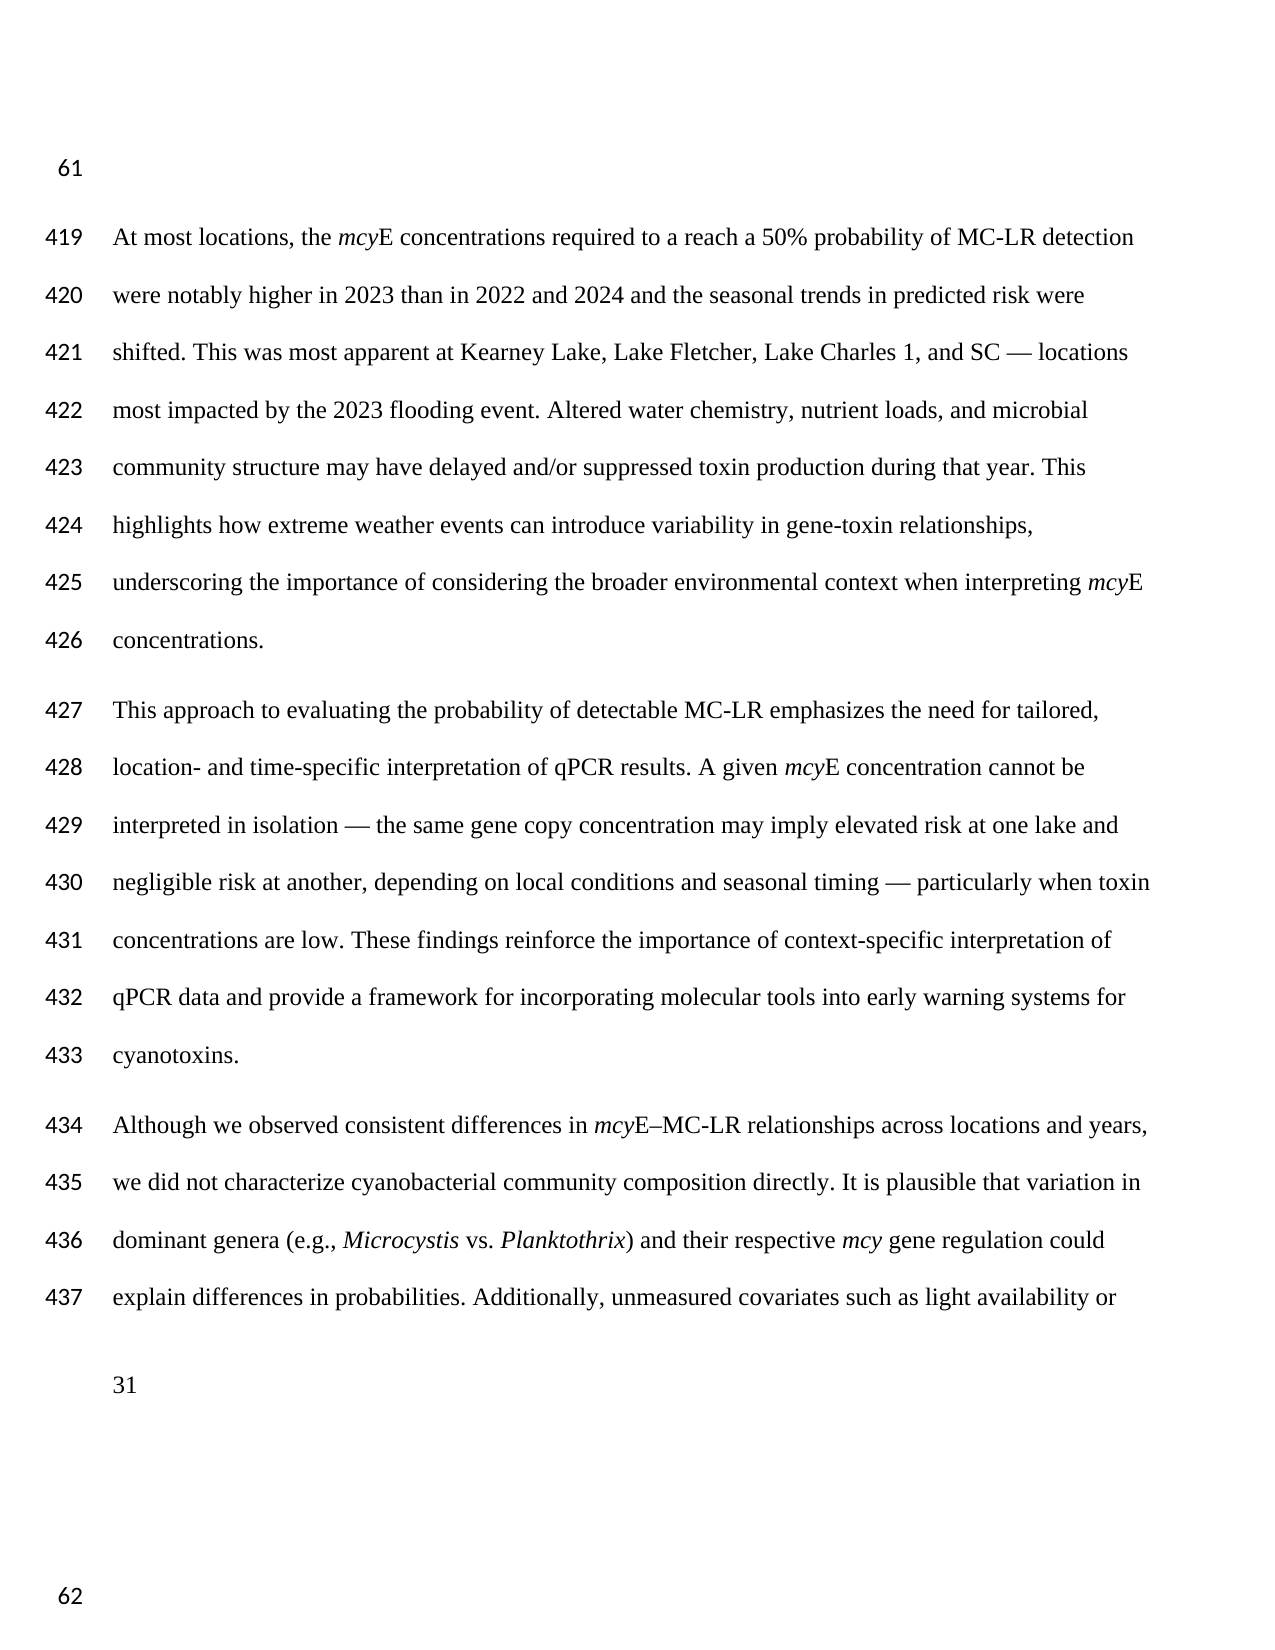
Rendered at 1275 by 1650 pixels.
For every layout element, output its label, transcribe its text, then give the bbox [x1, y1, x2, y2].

text At most locations, the mcyE concentrations required to a reach a 50% probability of MC-LR detection were notably higher in 2023 than in 2022 and 2024 and the seasonal trends in predicted risk were shifted. This was most apparent at Kearney Lake, Lake Fletcher, Lake Charles 1, and SC — locations most impacted by the 2023 flooding event. Altered water chemistry, nutrient loads, and microbial community structure may have delayed and/or suppressed toxin production during that year. This highlights how extreme weather events can introduce variability in gene-toxin relationships, underscoring the importance of considering the broader environmental context when interpreting mcyE concentrations. [112, 222, 1163, 654]
text This approach to evaluating the probability of detectable MC-LR emphasizes the need for tailored, location- and time-specific interpretation of qPCR results. A given mcyE concentration cannot be interpreted in isolation — the same gene copy concentration may imply elevated risk at one lake and negligible risk at another, depending on local conditions and seasonal timing — particularly when toxin concentrations are low. These findings reinforce the importance of context-specific interpretation of qPCR data and provide a framework for incorporating molecular tools into early warning systems for cyanotoxins. [112, 695, 1163, 1069]
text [112, 1110, 1163, 1311]
